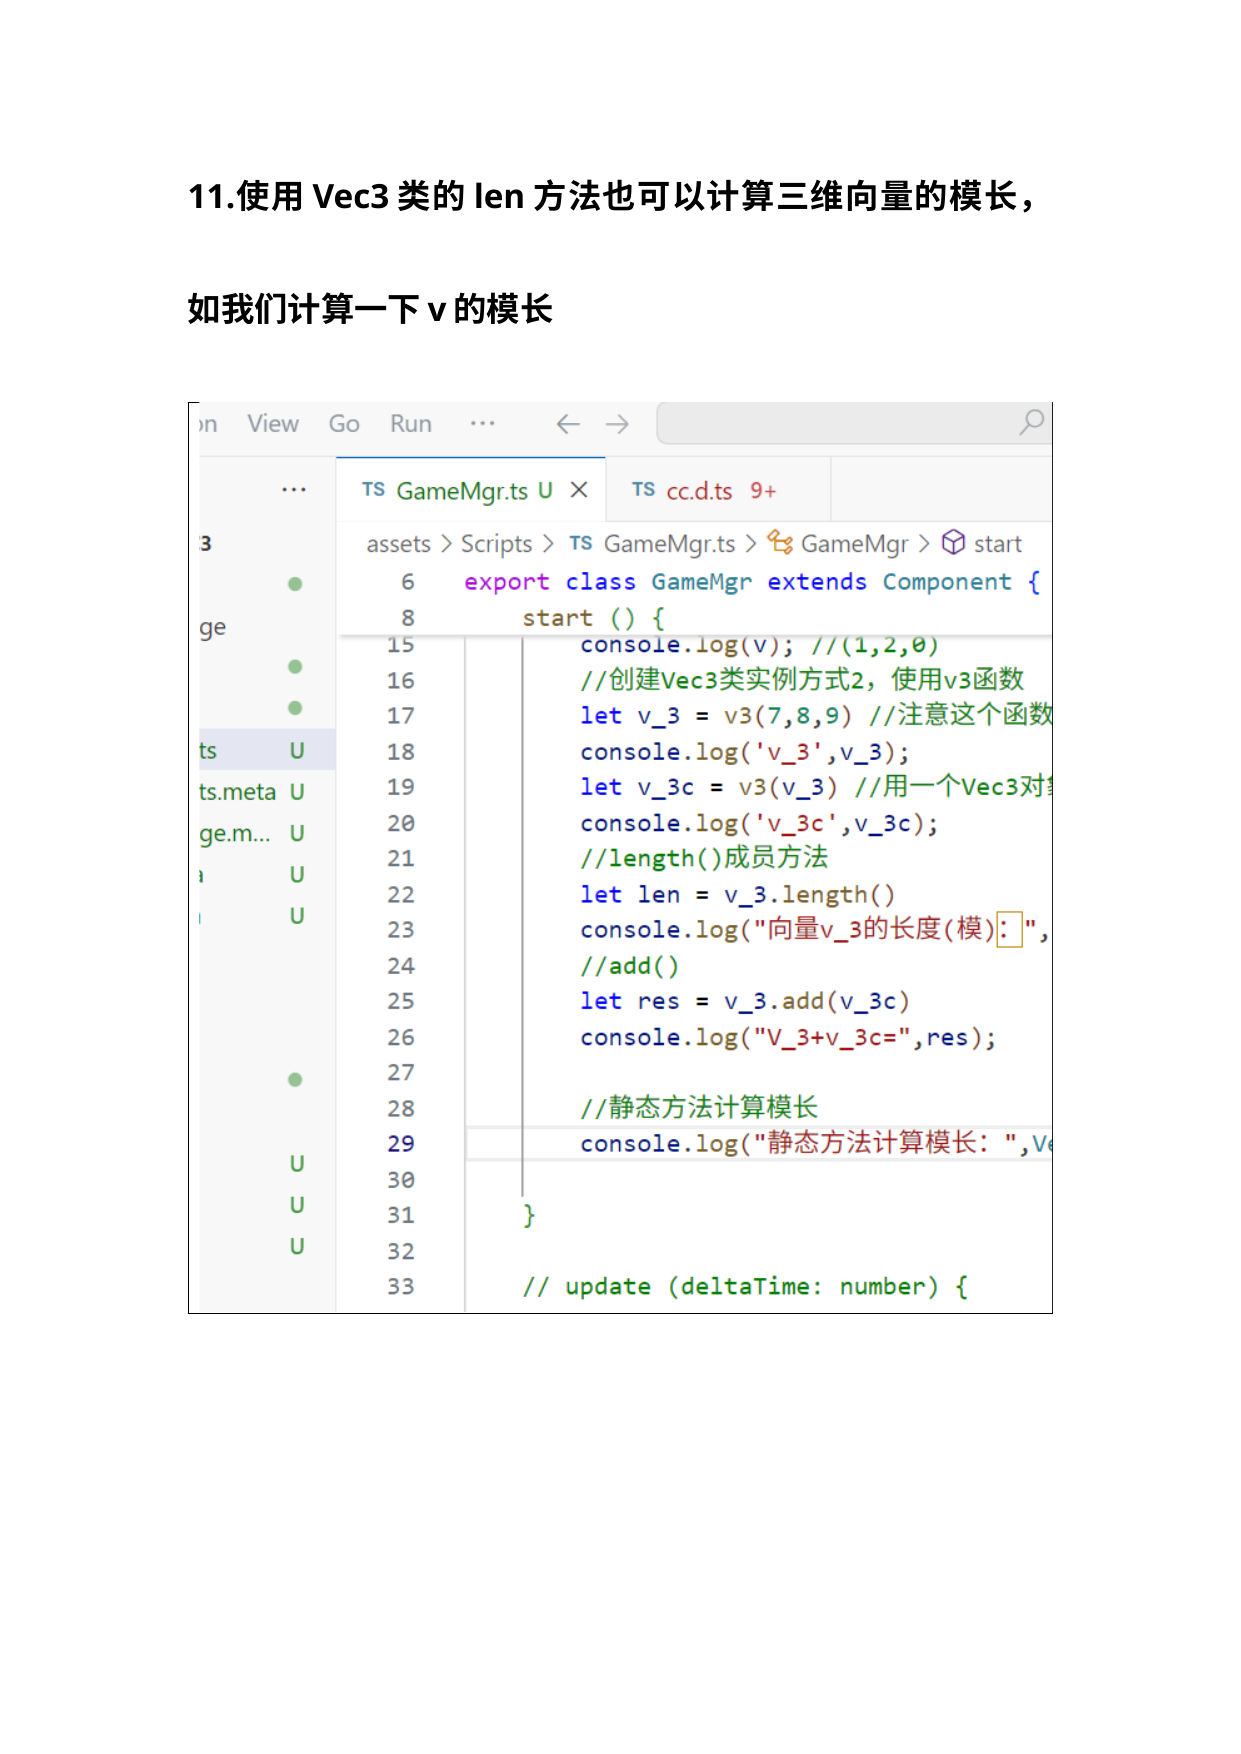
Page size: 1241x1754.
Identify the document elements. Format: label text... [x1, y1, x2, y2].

subtitle 11.使用Vec3类的len方法也可以计算三维向量的模长，如我们计算一下v的模长 [187, 162, 1053, 339]
picture [199, 402, 1053, 1312]
table_header [189, 403, 1052, 1313]
